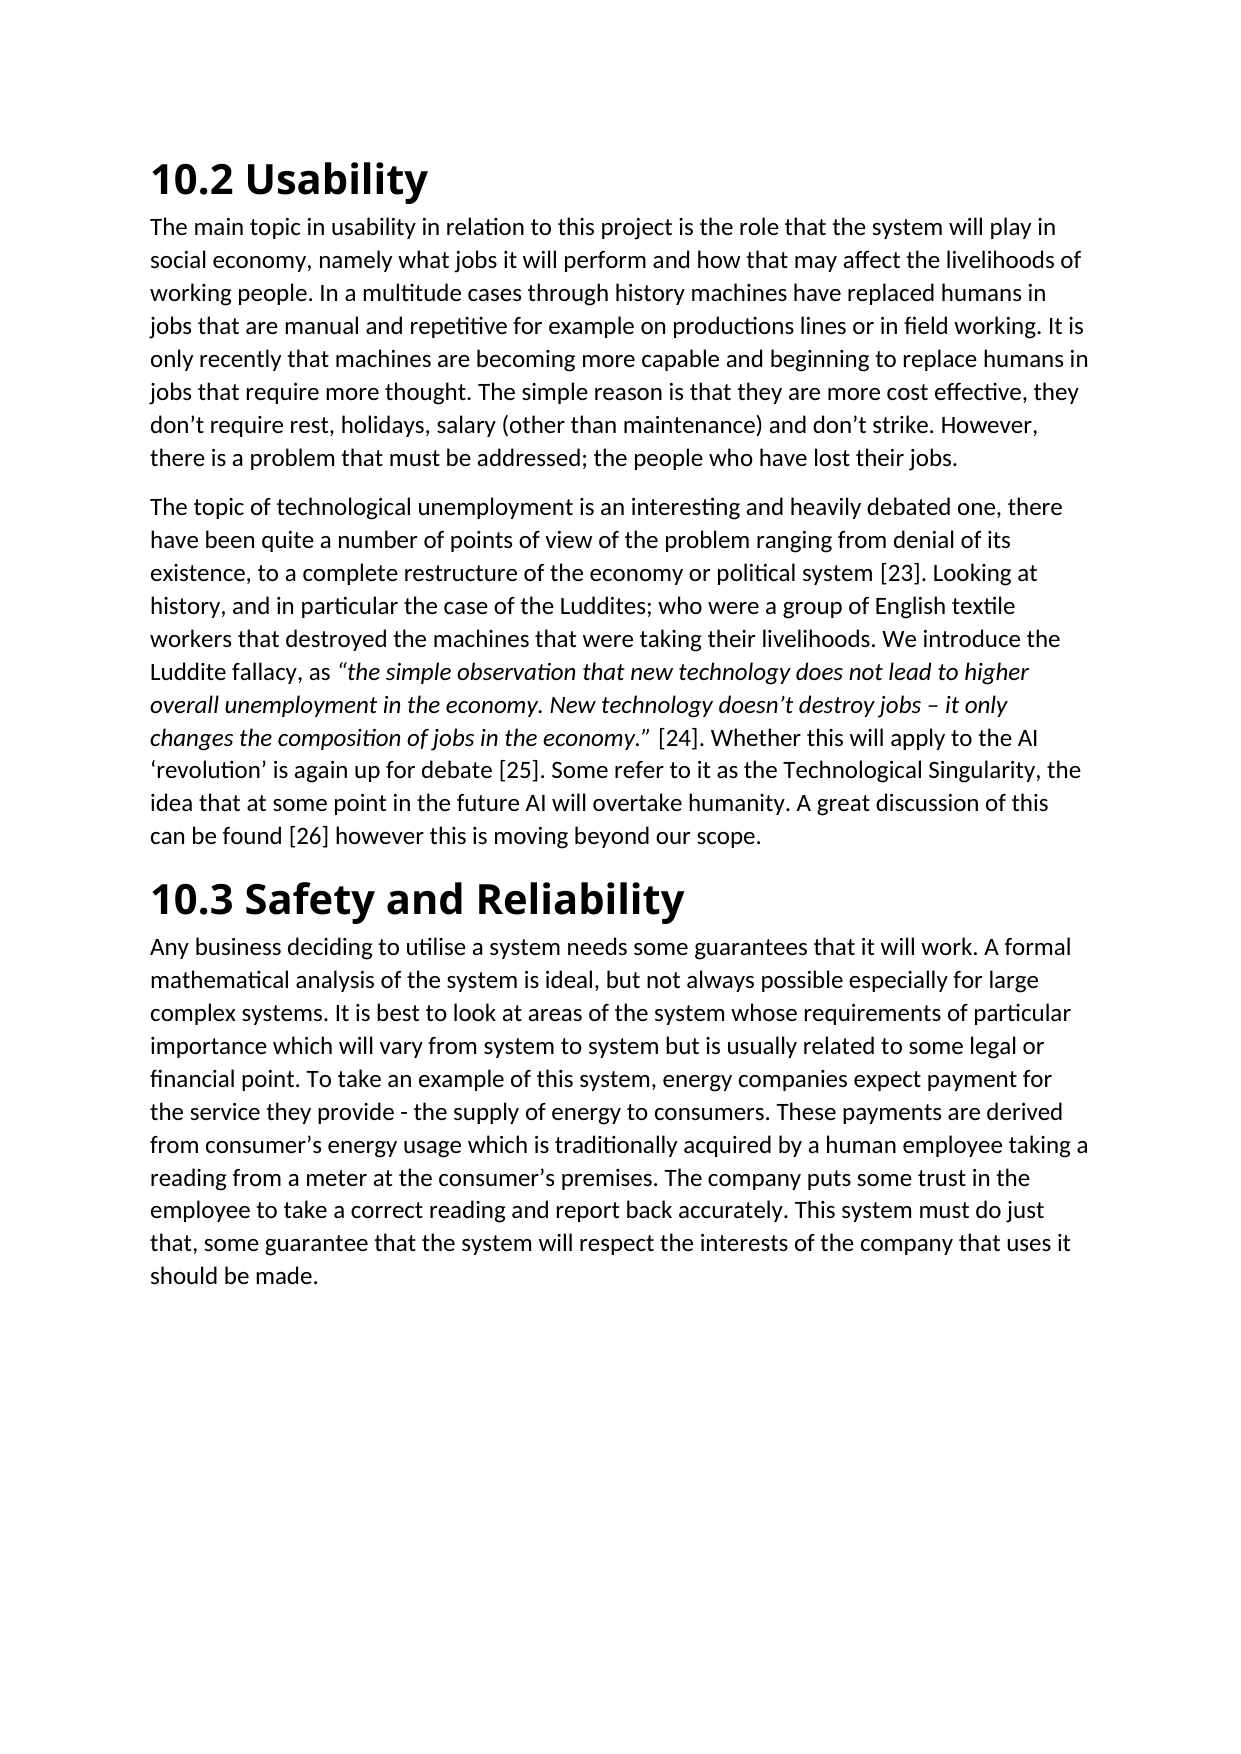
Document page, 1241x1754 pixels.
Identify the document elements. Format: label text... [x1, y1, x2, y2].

subtitle Safety and Reliability [150, 870, 1090, 927]
text The topic of technological unemployment is an interesting and heavily debated one, there have been quite a number of points of view of the problem ranging from denial of its existence, to a complete restructure of the economy or political system. Looking at history, and in particular the case of the Luddites; who were a group of English textile workers that destroyed the machines that were taking their livelihoods. We introduce the Luddite fallacy, as “the simple observation that new technology does not lead to higher overall unemployment in the economy. New technology doesn’t destroy jobs – it only changes the composition of jobs in the economy.” . Whether this will apply to the AI ‘revolution’ is again up for debate. Some refer to it as the Technological Singularity, the idea that at some point in the future AI will overtake humanity. A great discussion of this can be found however this is moving beyond our scope. [150, 491, 1090, 851]
text The main topic in usability in relation to this project is the role that the system will play in social economy, namely what jobs it will perform and how that may affect the livelihoods of working people. In a multitude cases through history machines have replaced humans in jobs that are manual and repetitive for example on productions lines or in field working. It is only recently that machines are becoming more capable and beginning to replace humans in jobs that require more thought. The simple reason is that they are more cost effective, they don’t require rest, holidays, salary (other than maintenance) and don’t strike. However, there is a problem that must be addressed; the people who have lost their jobs. [150, 211, 1090, 472]
subtitle Usability [150, 150, 1090, 207]
text Any business deciding to utilise a system needs some guarantees that it will work. A formal mathematical analysis of the system is ideal, but not always possible especially for large complex systems. It is best to look at areas of the system whose requirements of particular importance which will vary from system to system but is usually related to some legal or financial point. To take an example of this system, energy companies expect payment for the service they provide - the supply of energy to consumers. These payments are derived from consumer’s energy usage which is traditionally acquired by a human employee taking a reading from a meter at the consumer’s premises. The company puts some trust in the employee to take a correct reading and report back accurately. This system must do just that, some guarantee that the system will respect the interests of the company that uses it should be made. [150, 931, 1090, 1291]
